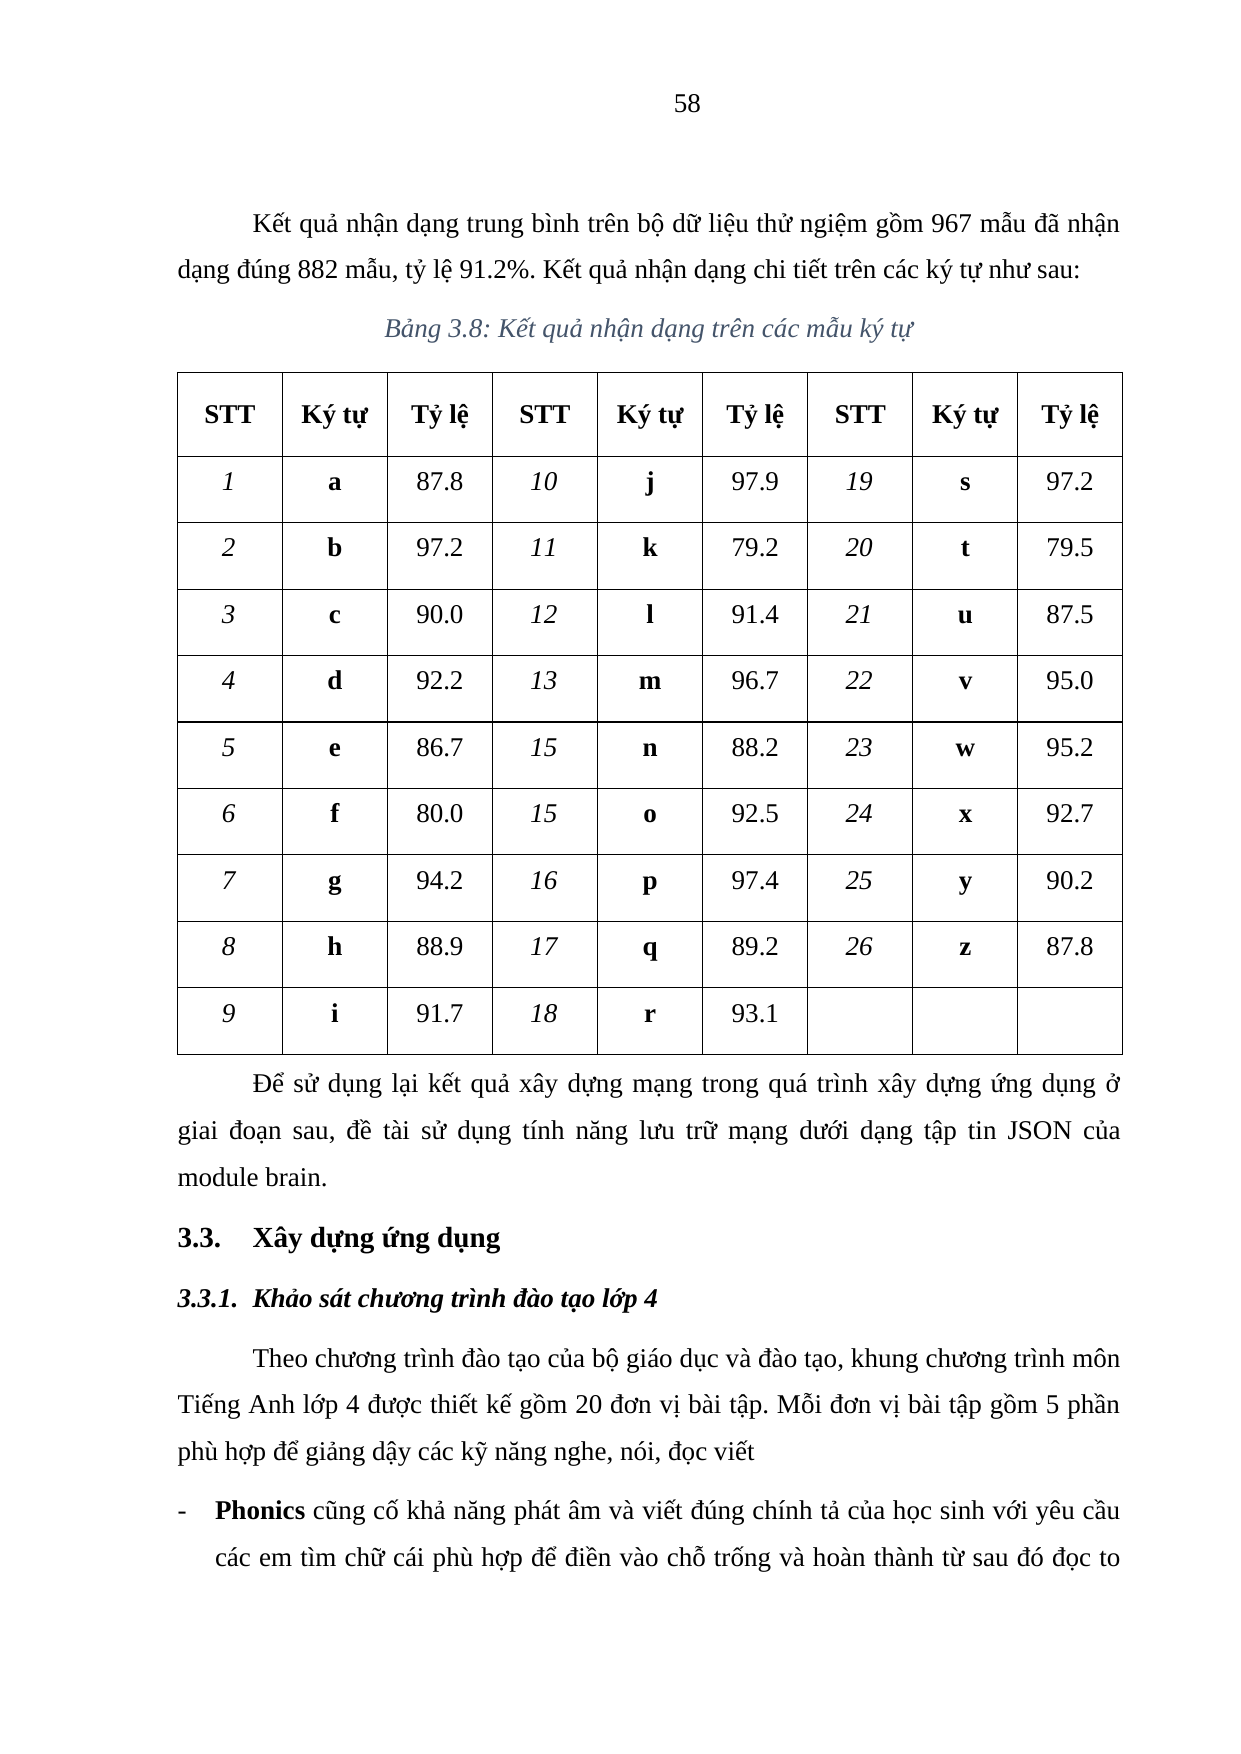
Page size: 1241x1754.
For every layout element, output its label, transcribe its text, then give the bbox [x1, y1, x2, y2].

table_cell 91.7 [388, 988, 492, 1054]
table_cell 97.2 [388, 523, 492, 588]
table_header Ký tự [598, 373, 702, 456]
table_cell 95.0 [1018, 656, 1122, 721]
table_cell 20 [808, 523, 912, 588]
table_cell [808, 988, 912, 1054]
table_cell 16 [493, 855, 597, 921]
table_cell [1018, 988, 1122, 1054]
table_header STT [808, 373, 912, 456]
table_cell s [913, 457, 1017, 522]
table_cell 12 [493, 590, 597, 655]
table_cell [913, 988, 1017, 1054]
table_cell 95.2 [1018, 723, 1122, 788]
table_header STT [493, 373, 597, 456]
table_cell 91.4 [703, 590, 807, 655]
table_cell 88.9 [388, 922, 492, 987]
table_cell 79.2 [703, 523, 807, 588]
table_cell 5 [178, 723, 282, 788]
table_cell z [913, 922, 1017, 987]
table_cell 89.2 [703, 922, 807, 987]
table_cell 8 [178, 922, 282, 987]
subtitle Khảo sát chương trình đào tạo lớp 4 [177, 1283, 1122, 1314]
table_cell 1 [178, 457, 282, 522]
table_cell v [913, 656, 1017, 721]
table_cell 90.0 [388, 590, 492, 655]
table_cell m [598, 656, 702, 721]
table_cell 9 [178, 988, 282, 1054]
table_cell 87.8 [388, 457, 492, 522]
table_cell d [283, 656, 387, 721]
table_header Tỷ lệ [1018, 373, 1122, 456]
table_cell t [913, 523, 1017, 588]
table_cell g [283, 855, 387, 921]
table_cell o [598, 789, 702, 854]
table_cell c [283, 590, 387, 655]
table_cell 86.7 [388, 723, 492, 788]
table_cell u [913, 590, 1017, 655]
table_cell h [283, 922, 387, 987]
table_cell 11 [493, 523, 597, 588]
table_cell x [913, 789, 1017, 854]
table_cell 97.4 [703, 855, 807, 921]
table_cell 92.7 [1018, 789, 1122, 854]
table_cell 90.2 [1018, 855, 1122, 921]
table_cell 18 [493, 988, 597, 1054]
table_cell k [598, 523, 702, 588]
table_cell 22 [808, 656, 912, 721]
table_cell i [283, 988, 387, 1054]
table_cell 21 [808, 590, 912, 655]
table_cell 6 [178, 789, 282, 854]
table_cell q [598, 922, 702, 987]
table_cell f [283, 789, 387, 854]
text Kết quả nhận dạng trung bình trên bộ dữ liệu thử ngiệm gồm 967 mẫu đã nhận dạng đúng 882 mẫu, tỷ lệ 91.2%. Kết quả nhận dạng chi tiết trên các ký tự như sau: [177, 207, 1122, 284]
subtitle Xây dựng ứng dụng [177, 1220, 1122, 1253]
table_header STT [178, 373, 282, 456]
table_cell 17 [493, 922, 597, 987]
table_cell 23 [808, 723, 912, 788]
table_header Ký tự [283, 373, 387, 456]
table_cell 80.0 [388, 789, 492, 854]
table_cell 97.9 [703, 457, 807, 522]
table_cell 7 [178, 855, 282, 921]
table_header Tỷ lệ [388, 373, 492, 456]
table_cell 87.5 [1018, 590, 1122, 655]
table_cell b [283, 523, 387, 588]
table_cell r [598, 988, 702, 1054]
table_cell 96.7 [703, 656, 807, 721]
table_cell 25 [808, 855, 912, 921]
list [177, 1494, 1122, 1572]
table_cell 88.2 [703, 723, 807, 788]
table_cell 93.1 [703, 988, 807, 1054]
table_cell j [598, 457, 702, 522]
table_cell 2 [178, 523, 282, 588]
table_cell 4 [178, 656, 282, 721]
table_cell l [598, 590, 702, 655]
table_cell 87.8 [1018, 922, 1122, 987]
table_cell 13 [493, 656, 597, 721]
table_cell 3 [178, 590, 282, 655]
table_cell 26 [808, 922, 912, 987]
table_cell 15 [493, 723, 597, 788]
text Để sử dụng lại kết quả xây dựng mạng trong quá trình xây dựng ứng dụng ở giai đoạn sau, đề tài sử dụng tính năng lưu trữ mạng dưới dạng tập tin JSON của module brain. [177, 1067, 1122, 1192]
table_cell 97.2 [1018, 457, 1122, 522]
table_header Ký tự [913, 373, 1017, 456]
table_cell w [913, 723, 1017, 788]
table_cell 92.5 [703, 789, 807, 854]
table_cell 92.2 [388, 656, 492, 721]
table_cell 94.2 [388, 855, 492, 921]
table_cell 10 [493, 457, 597, 522]
text Theo chương trình đào tạo của bộ giáo dục và đào tạo, khung chương trình môn Tiếng Anh lớp 4 được thiết kế gồm 20 đơn vị bài tập. Mỗi đơn vị bài tập gồm 5 phần phù hợp để giảng dậy các kỹ năng nghe, nói, đọc viết [177, 1342, 1122, 1466]
table_cell 79.5 [1018, 523, 1122, 588]
table_cell 15 [493, 789, 597, 854]
table_cell p [598, 855, 702, 921]
table_cell n [598, 723, 702, 788]
table_header Tỷ lệ [703, 373, 807, 456]
table_cell a [283, 457, 387, 522]
table_cell 24 [808, 789, 912, 854]
table_cell y [913, 855, 1017, 921]
table_cell 19 [808, 457, 912, 522]
table_cell e [283, 723, 387, 788]
